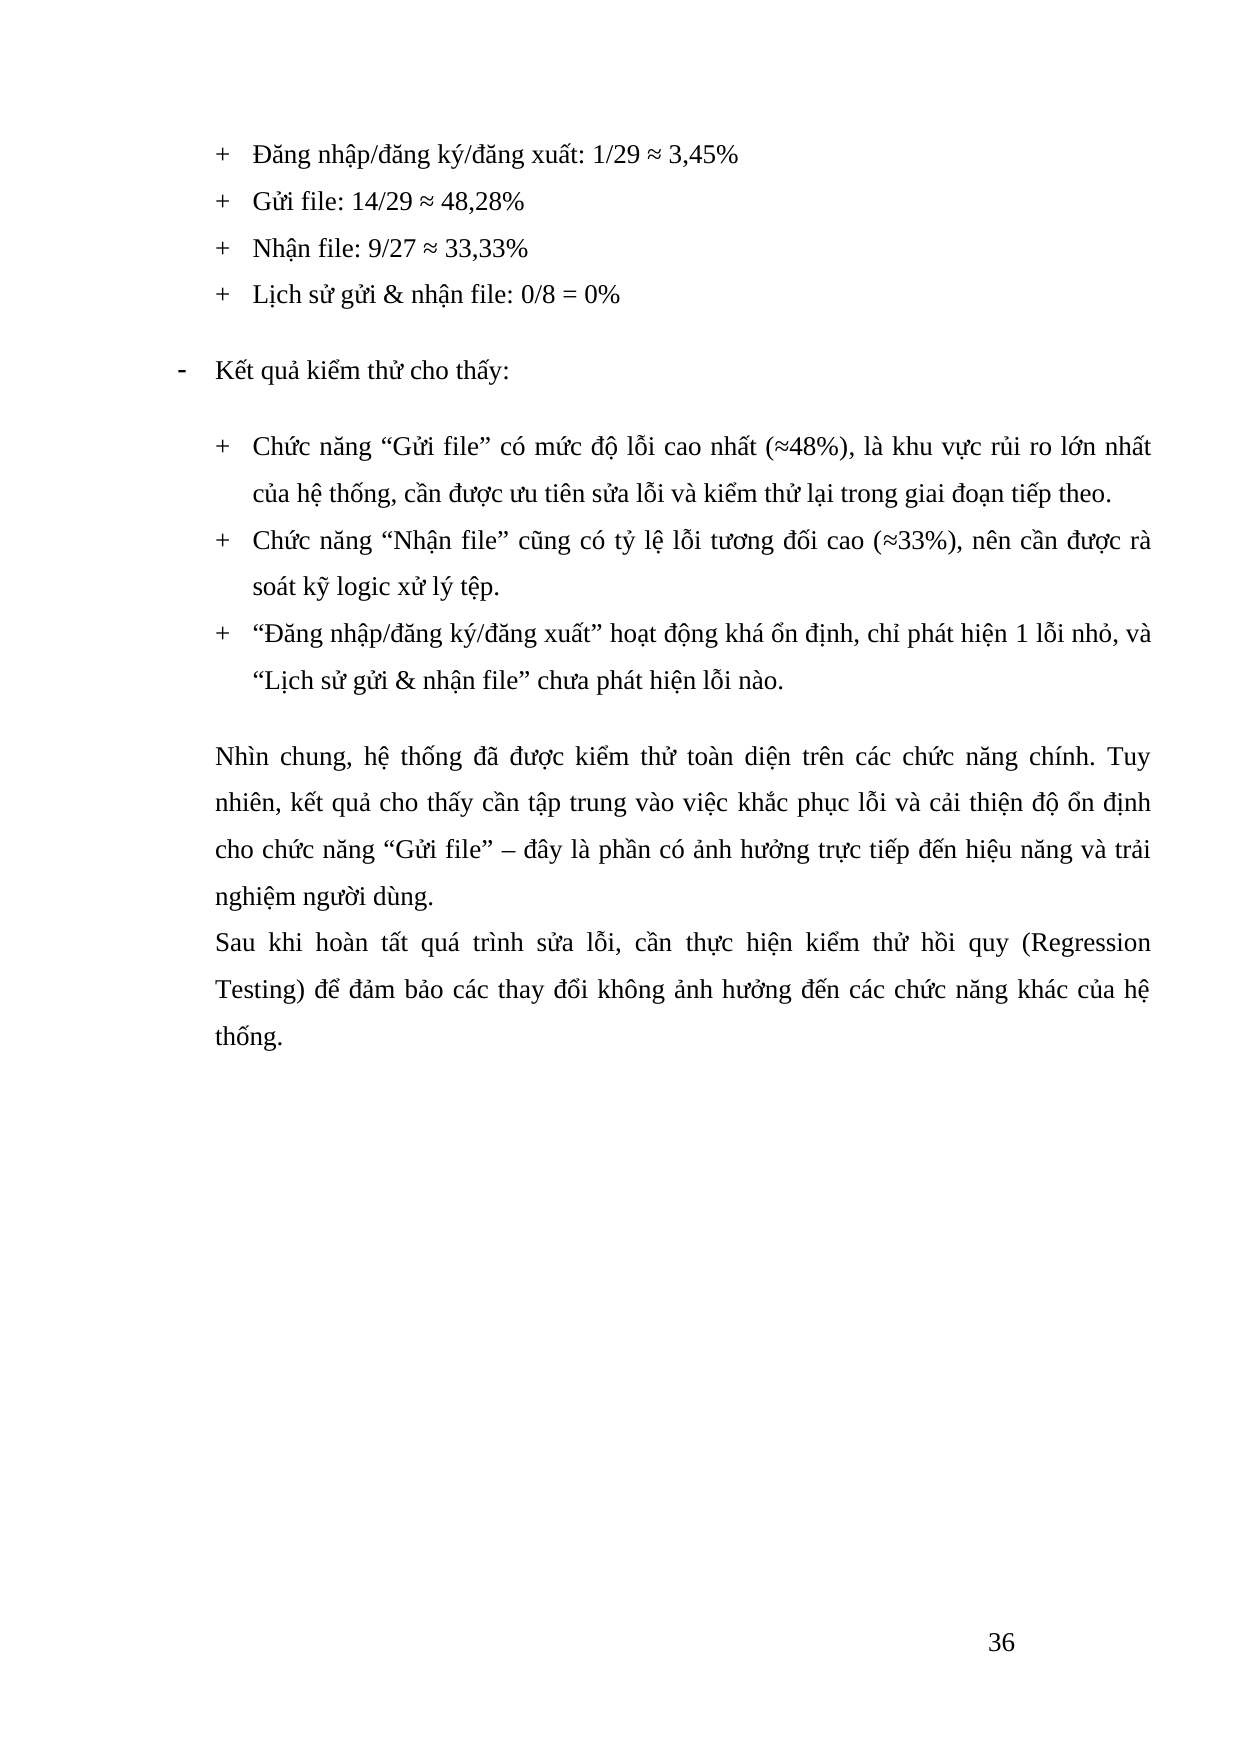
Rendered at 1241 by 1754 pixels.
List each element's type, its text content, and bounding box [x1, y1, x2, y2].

list Đăng nhập/đăng ký/đăng xuất: 1/29 ≈ 3,45% [215, 139, 1152, 170]
list Nhận file: 9/27 ≈ 33,33% [215, 290, 1152, 321]
list Lịch sử gửi & nhận file: 0/8 = 0% [215, 366, 1152, 397]
list Chức năng “Gửi file” có mức độ lỗi cao nhất (≈48%), là khu vực rủi ro lớn nhất của hệ thống, cần được ưu tiên sửa lỗi và kiểm thử lại trong giai đoạn tiếp theo. [215, 518, 1152, 596]
list Chức năng “Nhận file” cũng có tỷ lệ lỗi tương đối cao (≈33%), nên cần được rà soát kỹ logic xử lý tệp. [215, 641, 1152, 718]
list Kết quả kiểm thử cho thấy: [177, 442, 1152, 473]
list Gửi file: 14/29 ≈ 48,28% [215, 214, 1152, 246]
text Nhìn chung, hệ thống đã được kiểm thử toàn diện trên các chức năng chính. Tuy nhiên, kết quả cho thấy cần tập trung vào việc khắc phục lỗi và cải thiện độ ổn định cho chức năng “Gửi file” – đây là phần có ảnh hưởng trực tiếp đến hiệu năng và trải nghiệm người dùng. Sau khi hoàn tất quá trình sửa lỗi, cần thực hiện kiểm thử hồi quy (Regression Testing) để đảm bảo các thay đổi không ảnh hưởng đến các chức năng khác của hệ thống. [215, 886, 1152, 1197]
list “Đăng nhập/đăng ký/đăng xuất” hoạt động khá ổn định, chỉ phát hiện 1 lỗi nhỏ, và “Lịch sử gửi & nhận file” chưa phát hiện lỗi nào. [215, 763, 1152, 841]
